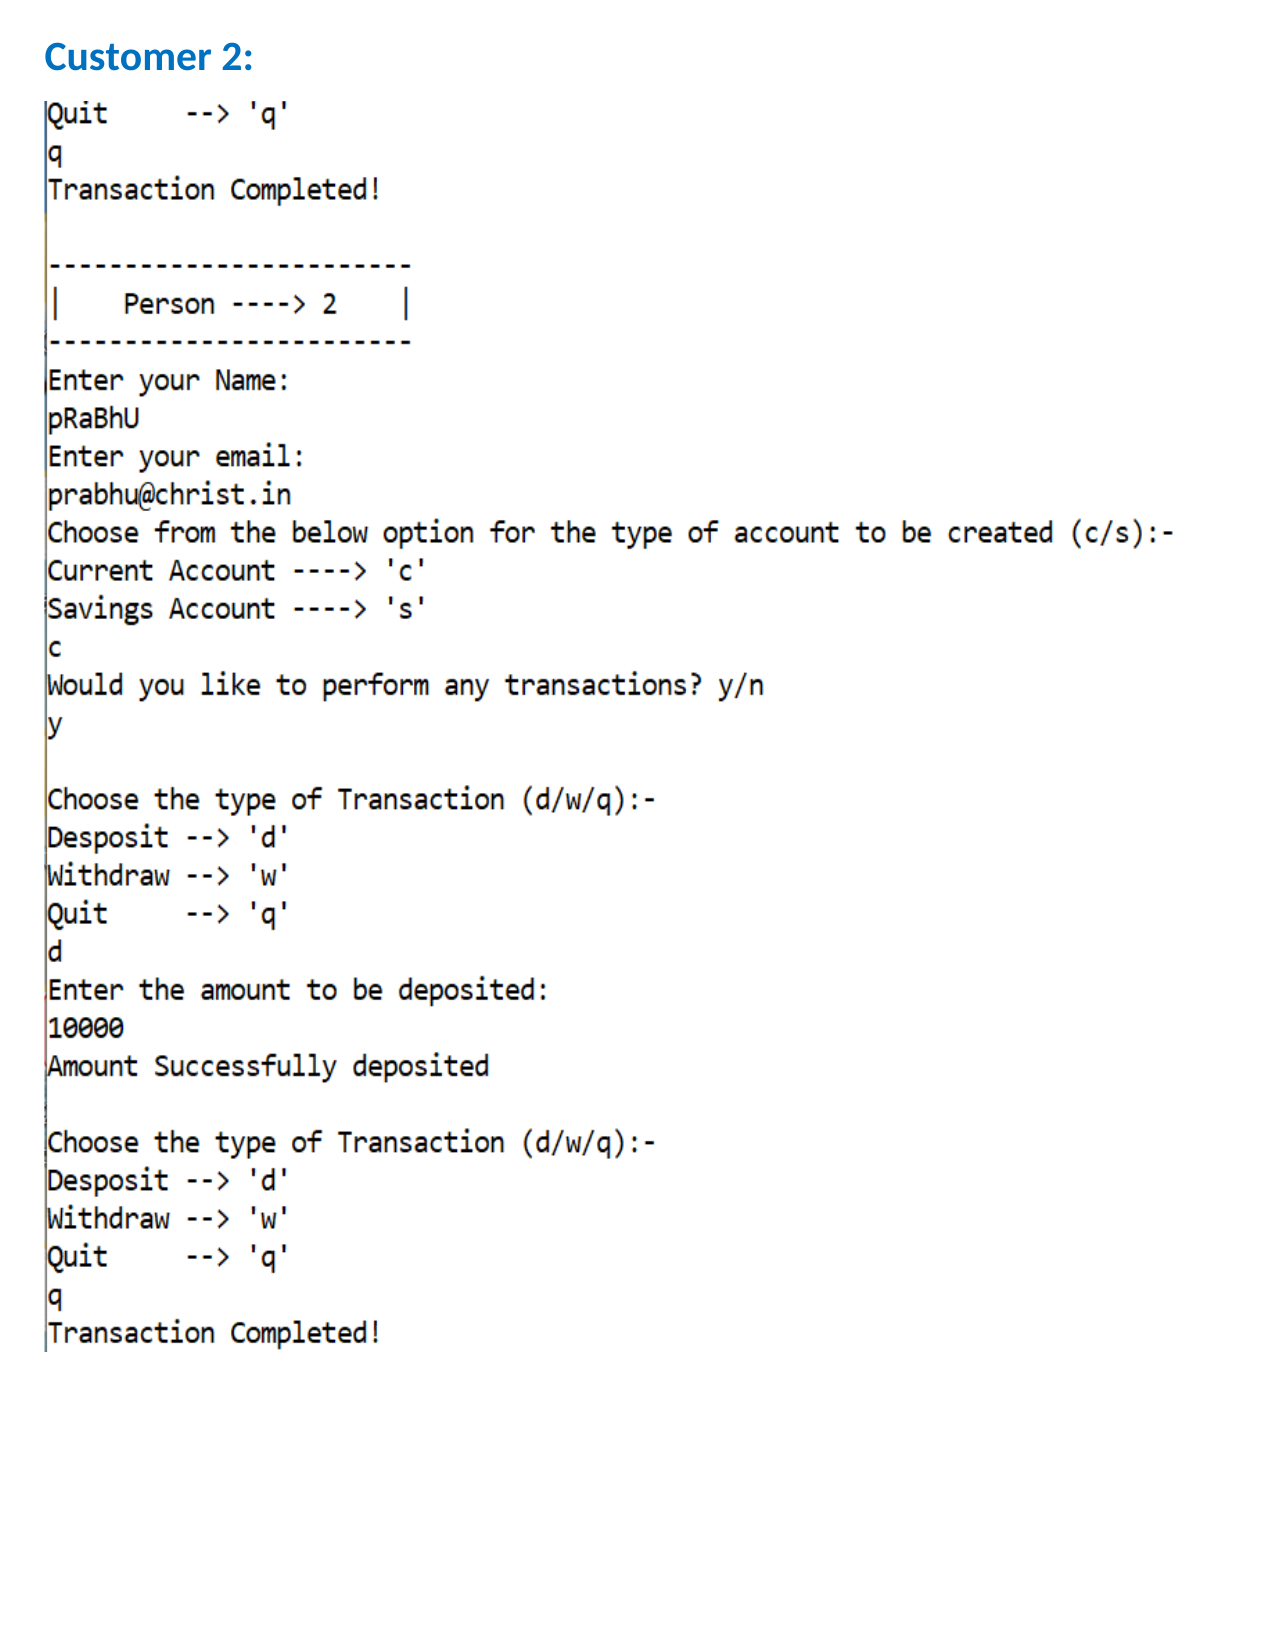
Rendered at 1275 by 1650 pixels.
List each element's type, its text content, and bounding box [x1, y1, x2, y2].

picture [44, 101, 1218, 1352]
text Customer 2: [44, 29, 1240, 80]
